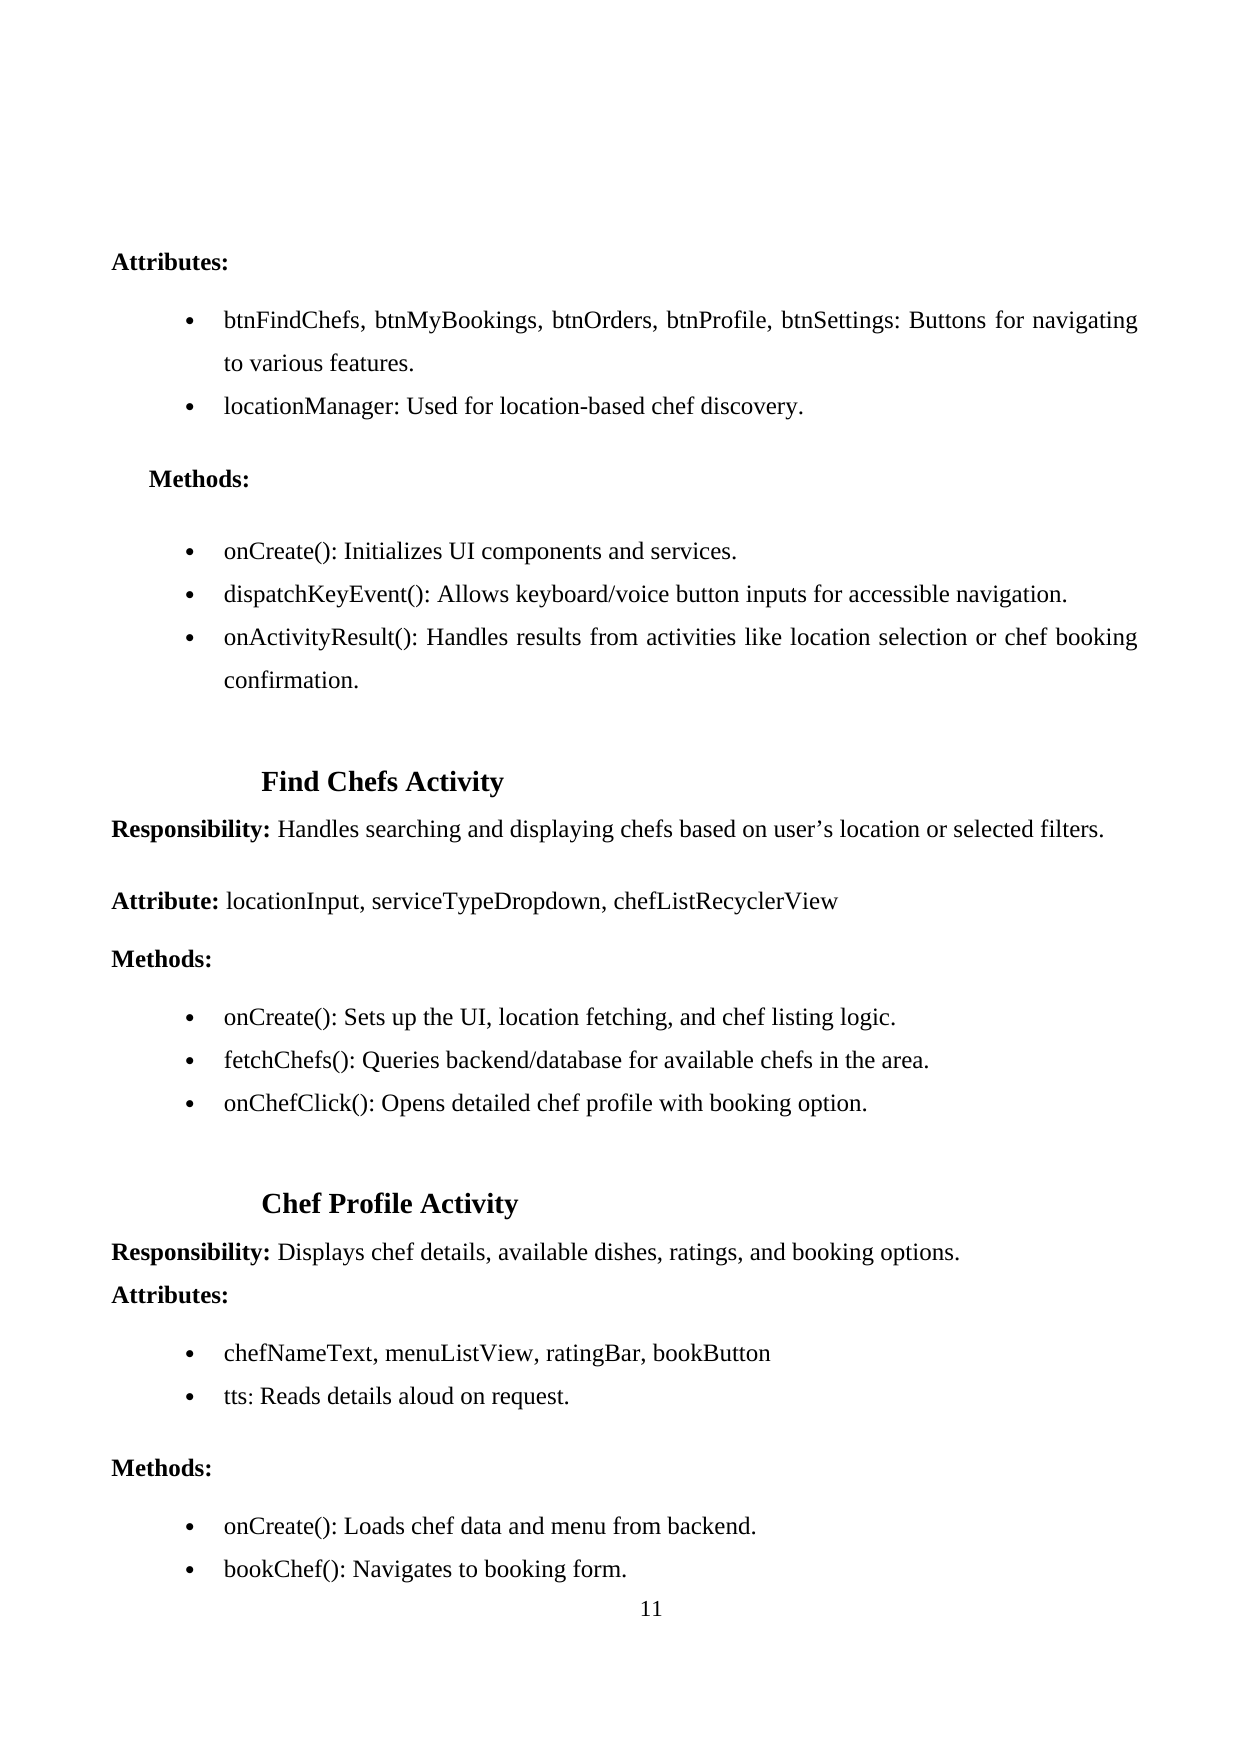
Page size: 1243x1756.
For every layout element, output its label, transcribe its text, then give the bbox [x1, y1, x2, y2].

list onActivityResult(): Handles results from activities like location selection or chef booking confirmation. [186, 622, 1138, 694]
subtitle Responsibility: Displays chef details, available dishes, ratings, and booking options. [111, 1237, 1138, 1266]
list chefNameText, menuListView, ratingBar, bookButton [186, 1338, 1138, 1367]
list tts: Reads details aloud on request. [186, 1381, 1138, 1410]
subtitle Methods: [149, 464, 1138, 492]
list onChefClick(): Opens detailed chef profile with booking option. [186, 1088, 1138, 1117]
subtitle Attributes: [111, 247, 1138, 276]
list onCreate(): Initializes UI components and services. [186, 536, 1138, 565]
subtitle Find Chefs Activity [224, 764, 1138, 798]
subtitle Attributes: [111, 1280, 1138, 1309]
list locationManager: Used for location-based chef discovery. [186, 391, 1138, 420]
list dispatchKeyEvent(): Allows keyboard/voice button inputs for accessible navigation. [186, 579, 1138, 608]
list onCreate(): Loads chef data and menu from backend. [186, 1511, 1138, 1540]
subtitle Responsibility: Handles searching and displaying chefs based on user’s location or selected filters. [111, 814, 1138, 843]
subtitle Methods: [111, 1453, 1138, 1482]
subtitle Chef Profile Activity [224, 1187, 1138, 1220]
subtitle Attribute: locationInput, serviceTypeDropdown, chefListRecyclerView [111, 886, 1138, 915]
list fetchChefs(): Queries backend/database for available chefs in the area. [186, 1045, 1138, 1073]
list onCreate(): Sets up the UI, location fetching, and chef listing logic. [186, 1002, 1138, 1030]
subtitle Methods: [111, 944, 1138, 972]
list btnFindChefs, btnMyBookings, btnOrders, btnProfile, btnSettings: Buttons for navigating to various features. [186, 305, 1138, 377]
list bookChef(): Navigates to booking form. [186, 1554, 1138, 1583]
